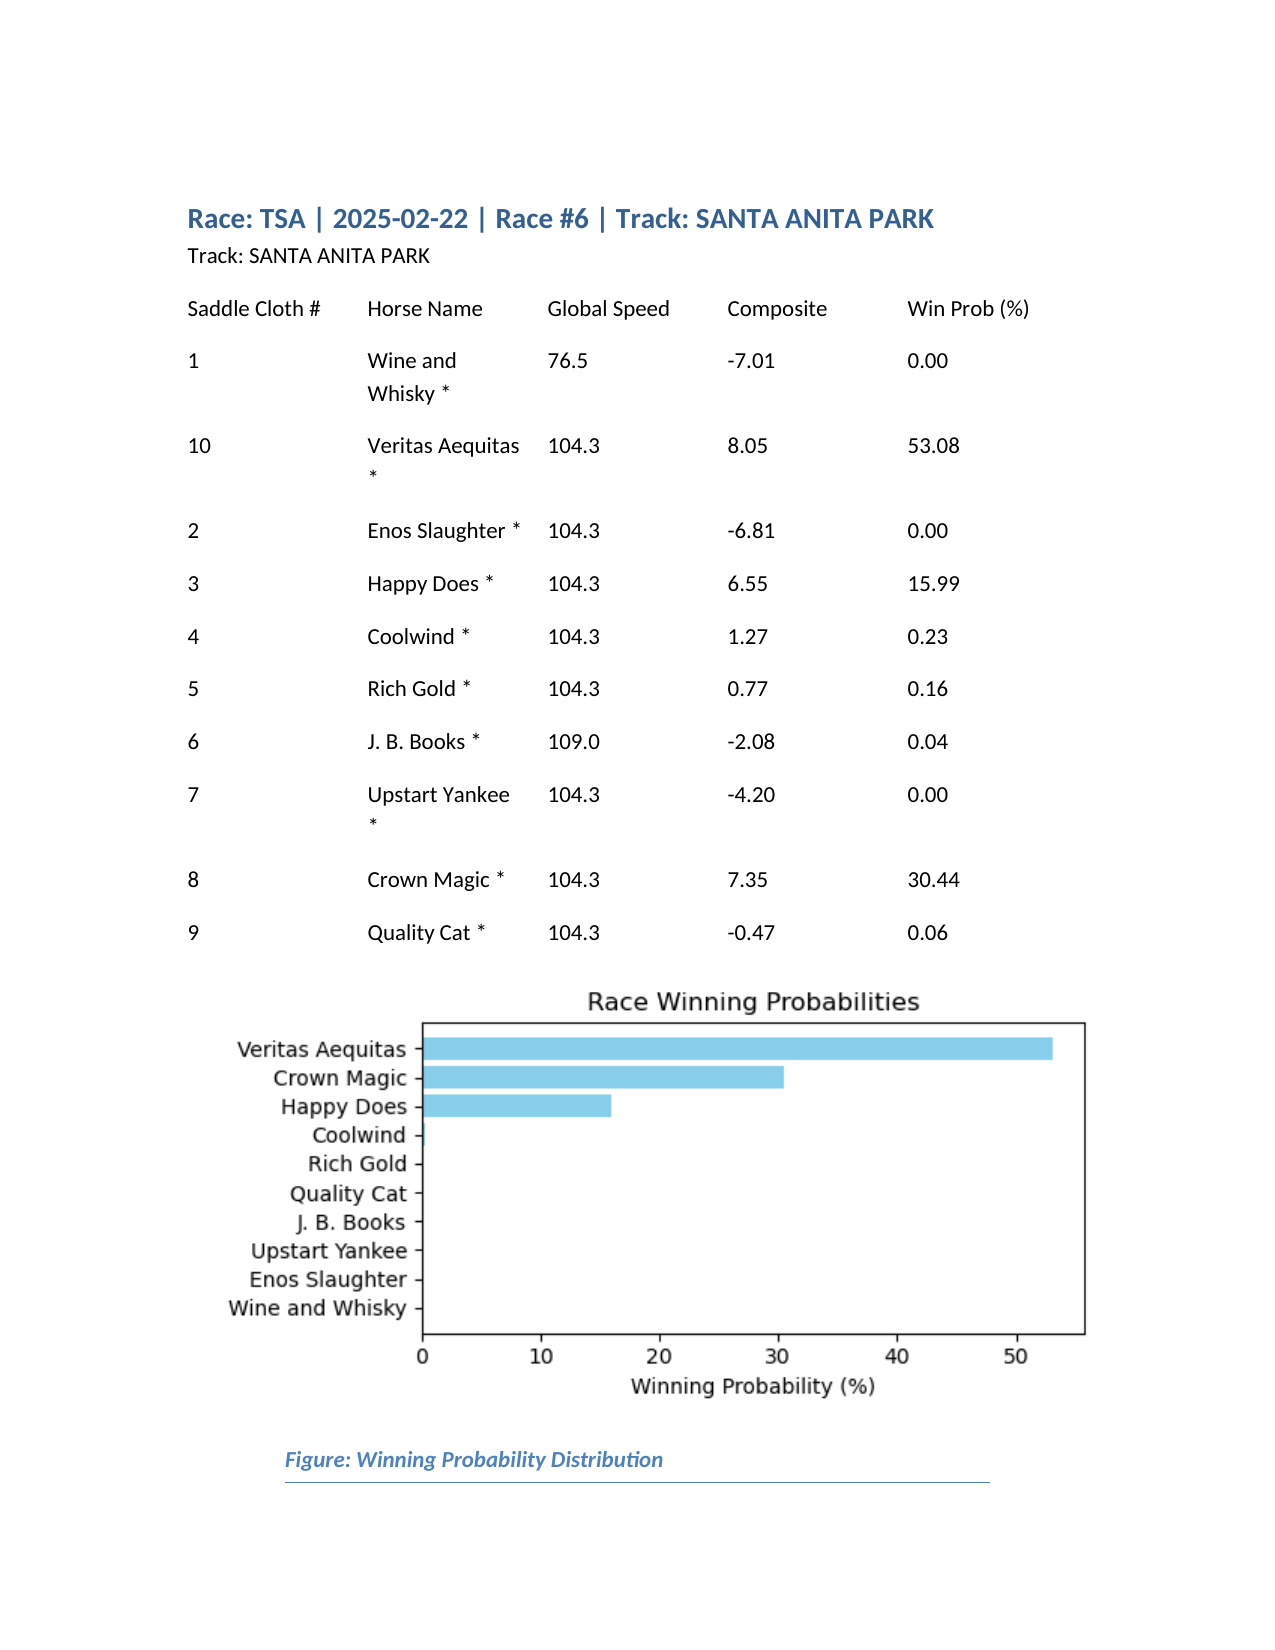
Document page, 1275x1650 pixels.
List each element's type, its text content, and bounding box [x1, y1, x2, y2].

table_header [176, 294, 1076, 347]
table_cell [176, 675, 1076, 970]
text Figure: Winning Probability Distribution [285, 1445, 990, 1482]
text Track: SANTA ANITA PARK [187, 241, 1087, 269]
subtitle Race: TSA | 2025-02-22 | Race #6 | Track: SANTA ANITA PARK [187, 200, 1087, 236]
picture [206, 970, 1107, 1421]
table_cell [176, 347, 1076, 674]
